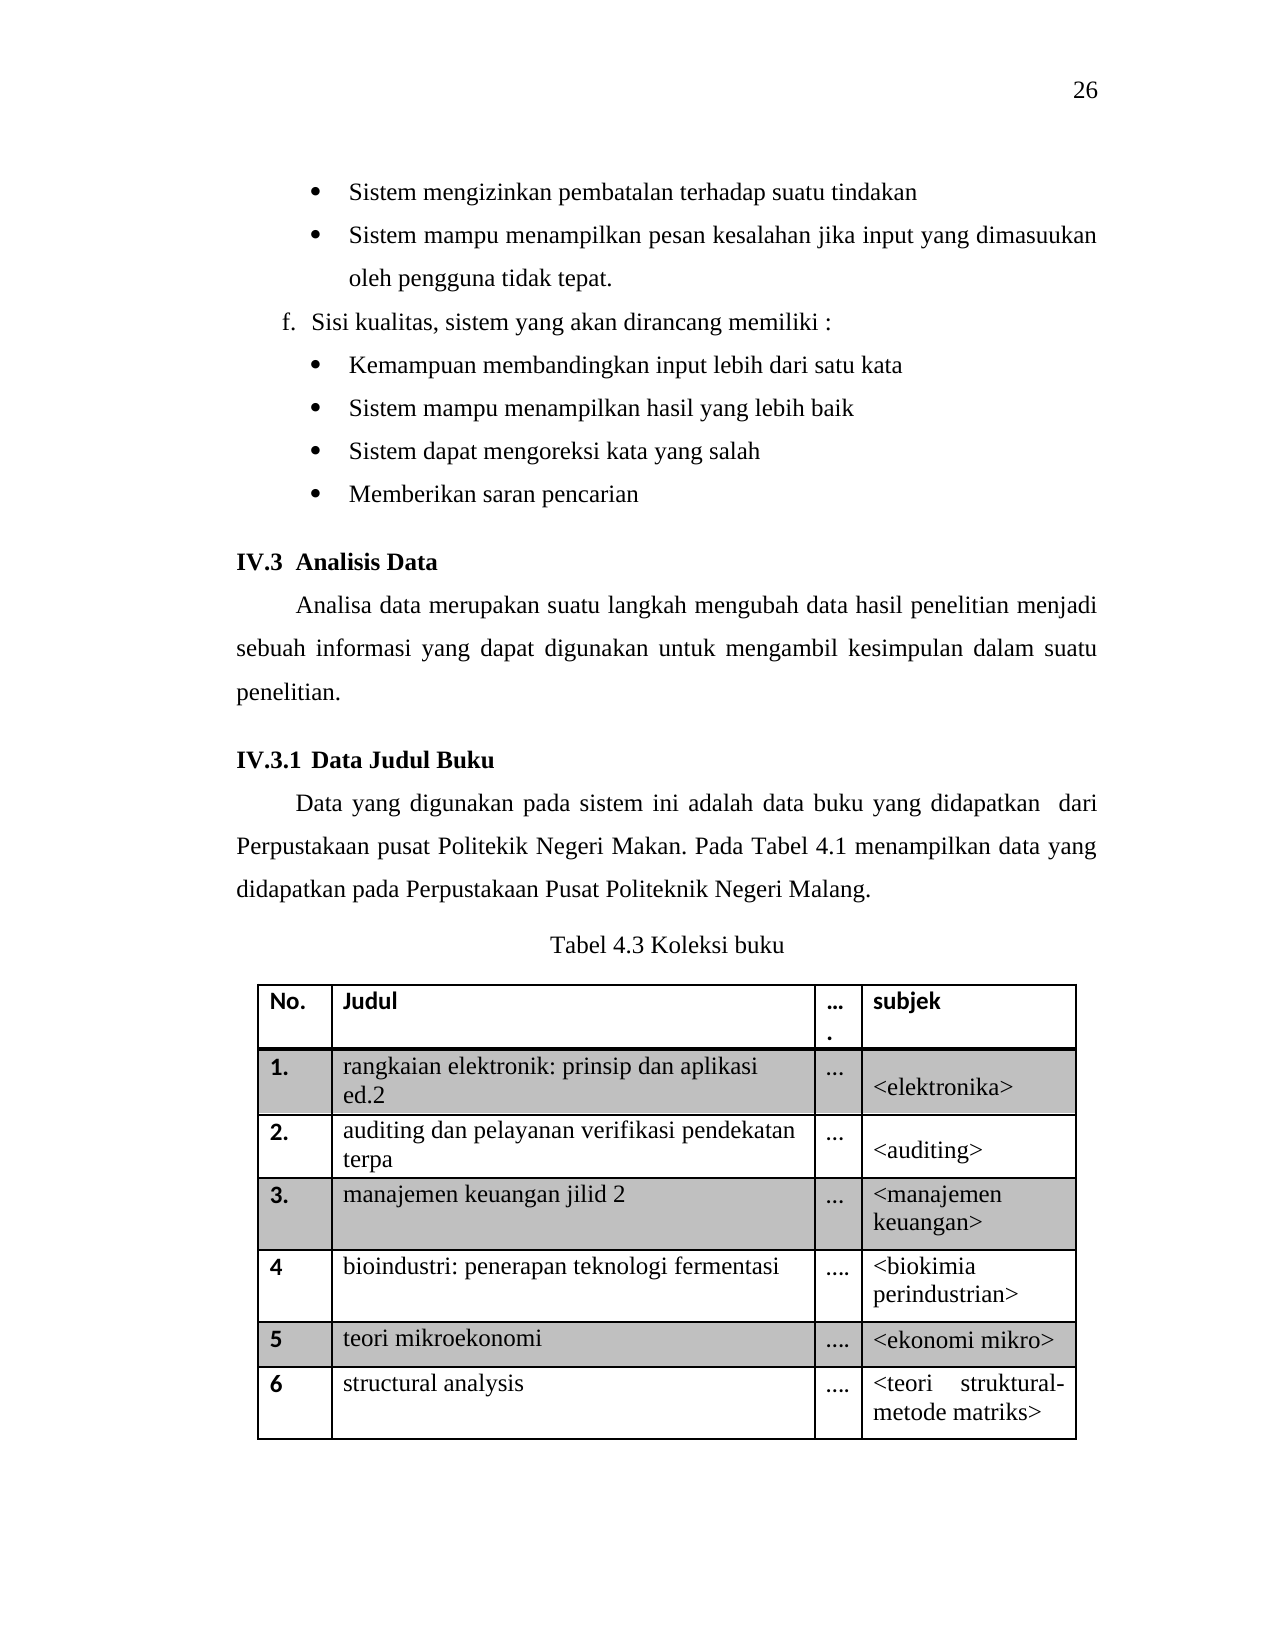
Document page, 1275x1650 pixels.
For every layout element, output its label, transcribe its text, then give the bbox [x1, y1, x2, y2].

table_cell <elektronika> [863, 1051, 1075, 1113]
list Sistem mengizinkan pembatalan terhadap suatu tindakan [311, 177, 1098, 206]
table_cell 2. [259, 1116, 331, 1177]
subtitle Analisis Data [236, 547, 1098, 576]
list Sistem mampu menampilkan hasil yang lebih baik [311, 393, 1098, 422]
table_cell … [816, 1116, 861, 1177]
table_cell … [816, 1179, 861, 1249]
table_cell 4 [259, 1251, 331, 1321]
table_cell <manajemen keuangan> [863, 1179, 1075, 1249]
table_cell structural analysis [333, 1368, 814, 1438]
table_cell 6 [259, 1368, 331, 1438]
table_cell <ekonomi mikro> [863, 1323, 1075, 1366]
table_cell …. [816, 1368, 861, 1438]
table_cell …. [816, 1251, 861, 1321]
table_cell bioindustri: penerapan teknologi fermentasi [333, 1251, 814, 1321]
table_cell manajemen keuangan jilid 2 [333, 1179, 814, 1249]
subtitle Data Judul Buku [236, 745, 1098, 773]
table_header …. [816, 986, 861, 1047]
list Sisi kualitas, sistem yang akan dirancang memiliki : [282, 307, 1098, 335]
table_cell auditing dan pelayanan verifikasi pendekatan terpa [333, 1116, 814, 1177]
table_cell … [816, 1051, 861, 1113]
list Kemampuan membandingkan input lebih dari satu kata [311, 350, 1098, 378]
text Data yang digunakan pada sistem ini adalah data buku yang didapatkan dari Perpustakaan pusat Politekik Negeri Makan. Pada Tabel 4.1 menampilkan data yang didapatkan pada Perpustakaan Pusat Politeknik Negeri Malang. [236, 788, 1098, 903]
table_cell 1. [259, 1051, 331, 1113]
table_cell …. [816, 1323, 861, 1366]
text Analisa data merupakan suatu langkah mengubah data hasil penelitian menjadi sebuah informasi yang dapat digunakan untuk mengambil kesimpulan dalam suatu penelitian. [236, 590, 1098, 705]
table_cell 5 [259, 1323, 331, 1366]
table_header No. [259, 986, 331, 1047]
list Sistem mampu menampilkan pesan kesalahan jika input yang dimasuukan oleh pengguna tidak tepat. [311, 220, 1098, 292]
text Tabel 4.3 Koleksi buku [236, 930, 1098, 958]
list Memberikan saran pencarian [311, 479, 1098, 508]
table_cell <teori struktural-metode matriks> [863, 1368, 1075, 1438]
table_cell teori mikroekonomi [333, 1323, 814, 1366]
table_cell 3. [259, 1179, 331, 1249]
table_cell rangkaian elektronik: prinsip dan aplikasi ed.2 [333, 1051, 814, 1113]
list Sistem dapat mengoreksi kata yang salah [311, 436, 1098, 465]
table_header subjek [863, 986, 1075, 1047]
table_cell <auditing> [863, 1116, 1075, 1177]
table_header Judul [333, 986, 814, 1047]
table_cell <biokimia perindustrian> [863, 1251, 1075, 1321]
